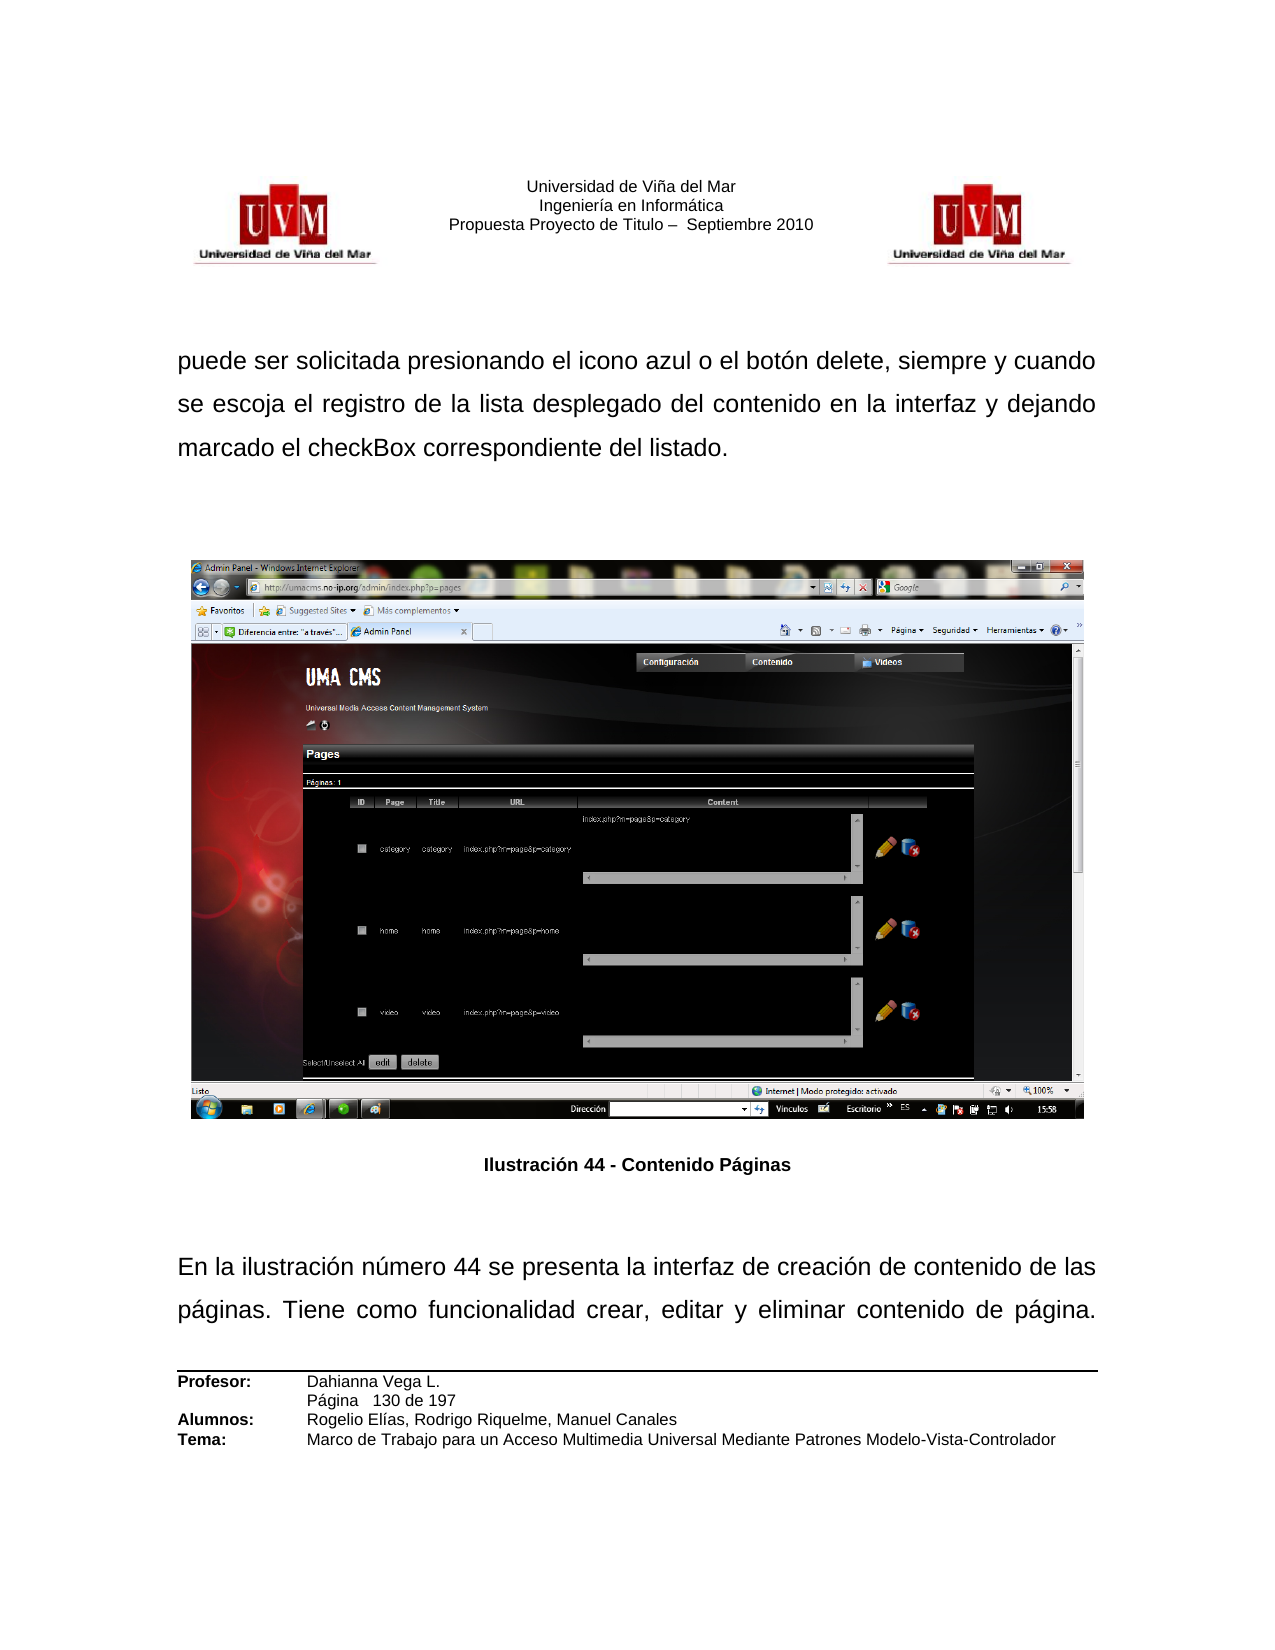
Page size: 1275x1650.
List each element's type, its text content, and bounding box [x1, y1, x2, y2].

picture [177, 176, 390, 267]
picture [191, 560, 1084, 1119]
text Ilustración 44 - Contenido Páginas [177, 1154, 1098, 1176]
picture [871, 176, 1084, 267]
